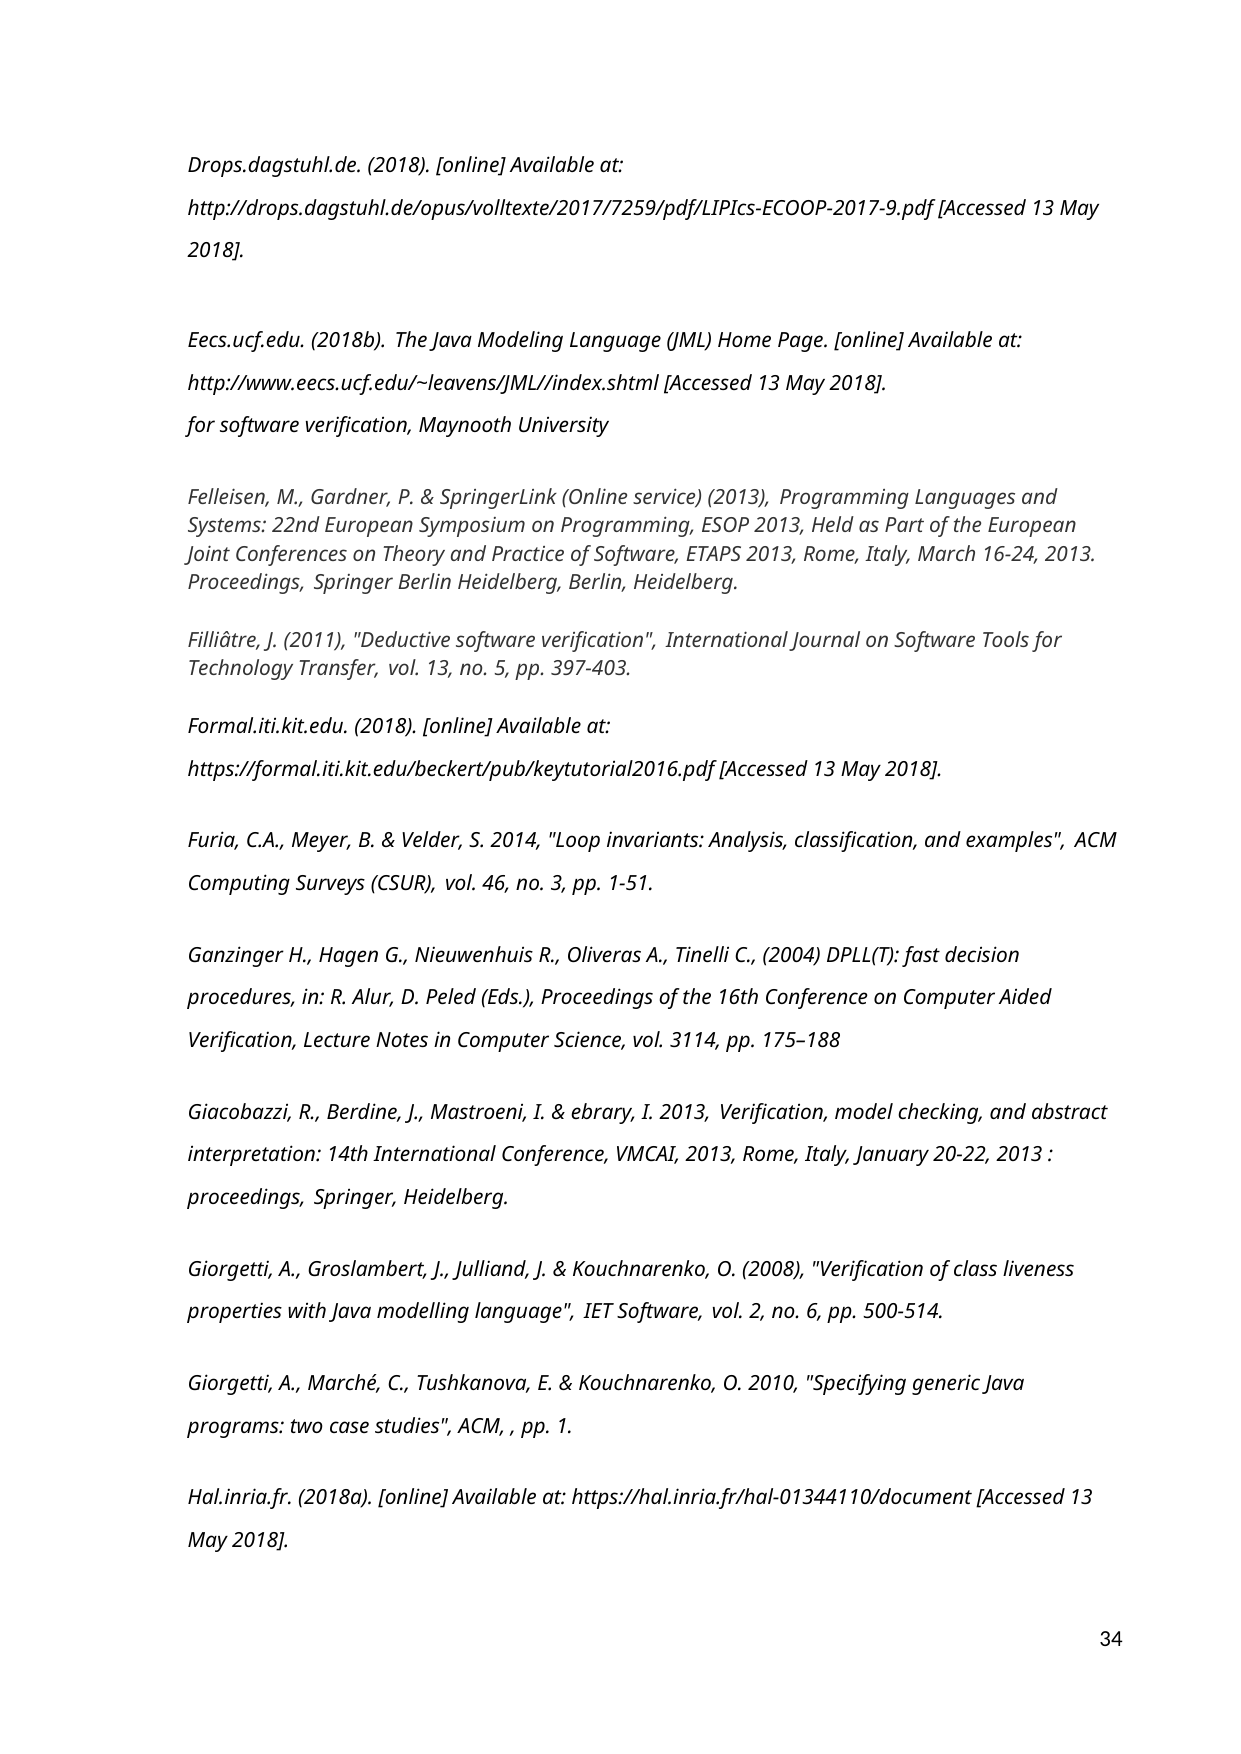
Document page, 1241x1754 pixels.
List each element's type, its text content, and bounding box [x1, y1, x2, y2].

subtitle Hal.inria.fr. (2018a). [online] Available at: https://hal.inria.fr/hal-01344110/document [Accessed 13 May 2018]. [187, 1482, 1122, 1553]
text Ganzinger H., Hagen G., Nieuwenhuis R., Oliveras A., Tinelli C., (2004) DPLL(T): fast decision procedures, in: R. Alur, D. Peled (Eds.), Proceedings of the 16th Conference on Computer Aided Verification, Lecture Notes in Computer Science, vol. 3114, pp. 175–188 [187, 940, 1122, 1053]
text Giacobazzi, R., Berdine, J., Mastroeni, I. & ebrary, I. 2013, Verification, model checking, and abstract interpretation: 14th International Conference, VMCAI, 2013, Rome, Italy, January 20-22, 2013 : proceedings, Springer, Heidelberg. [187, 1097, 1122, 1210]
text Furia, C.A., Meyer, B. & Velder, S. 2014, "Loop invariants: Analysis, classification, and examples", ACM Computing Surveys (CSUR), vol. 46, no. 3, pp. 1-51. [187, 825, 1122, 896]
subtitle Eecs.ucf.edu. (2018b). The Java Modeling Language (JML) Home Page. [online] Available at: http://www.eecs.ucf.edu/~leavens/JML//index.shtml [Accessed 13 May 2018]. [187, 325, 1122, 396]
text Filliâtre, J. (2011), "Deductive software verification", International Journal on Software Tools for Technology Transfer, vol. 13, no. 5, pp. 397-403. [187, 625, 1122, 682]
text Felleisen, M., Gardner, P. & SpringerLink (Online service) (2013), Programming Languages and Systems: 22nd European Symposium on Programming, ESOP 2013, Held as Part of the European Joint Conferences on Theory and Practice of Software, ETAPS 2013, Rome, Italy, March 16-24, 2013. Proceedings, Springer Berlin Heidelberg, Berlin, Heidelberg. [187, 482, 1122, 596]
text Giorgetti, A., Marché, C., Tushkanova, E. & Kouchnarenko, O. 2010, "Specifying generic Java programs: two case studies", ACM, , pp. 1. [187, 1368, 1122, 1439]
text Giorgetti, A., Groslambert, J., Julliand, J. & Kouchnarenko, O. (2008), "Verification of class liveness properties with Java modelling language", IET Software, vol. 2, no. 6, pp. 500-514. [187, 1254, 1122, 1325]
text for software verification, Maynooth University [187, 410, 1122, 439]
subtitle Formal.iti.kit.edu. (2018). [online] Available at: https://formal.iti.kit.edu/beckert/pub/keytutorial2016.pdf [Accessed 13 May 2018]. [187, 711, 1122, 782]
subtitle Drops.dagstuhl.de. (2018). [online] Available at: http://drops.dagstuhl.de/opus/volltexte/2017/7259/pdf/LIPIcs-ECOOP-2017-9.pdf [Accessed 13 May 2018]. [187, 150, 1122, 264]
